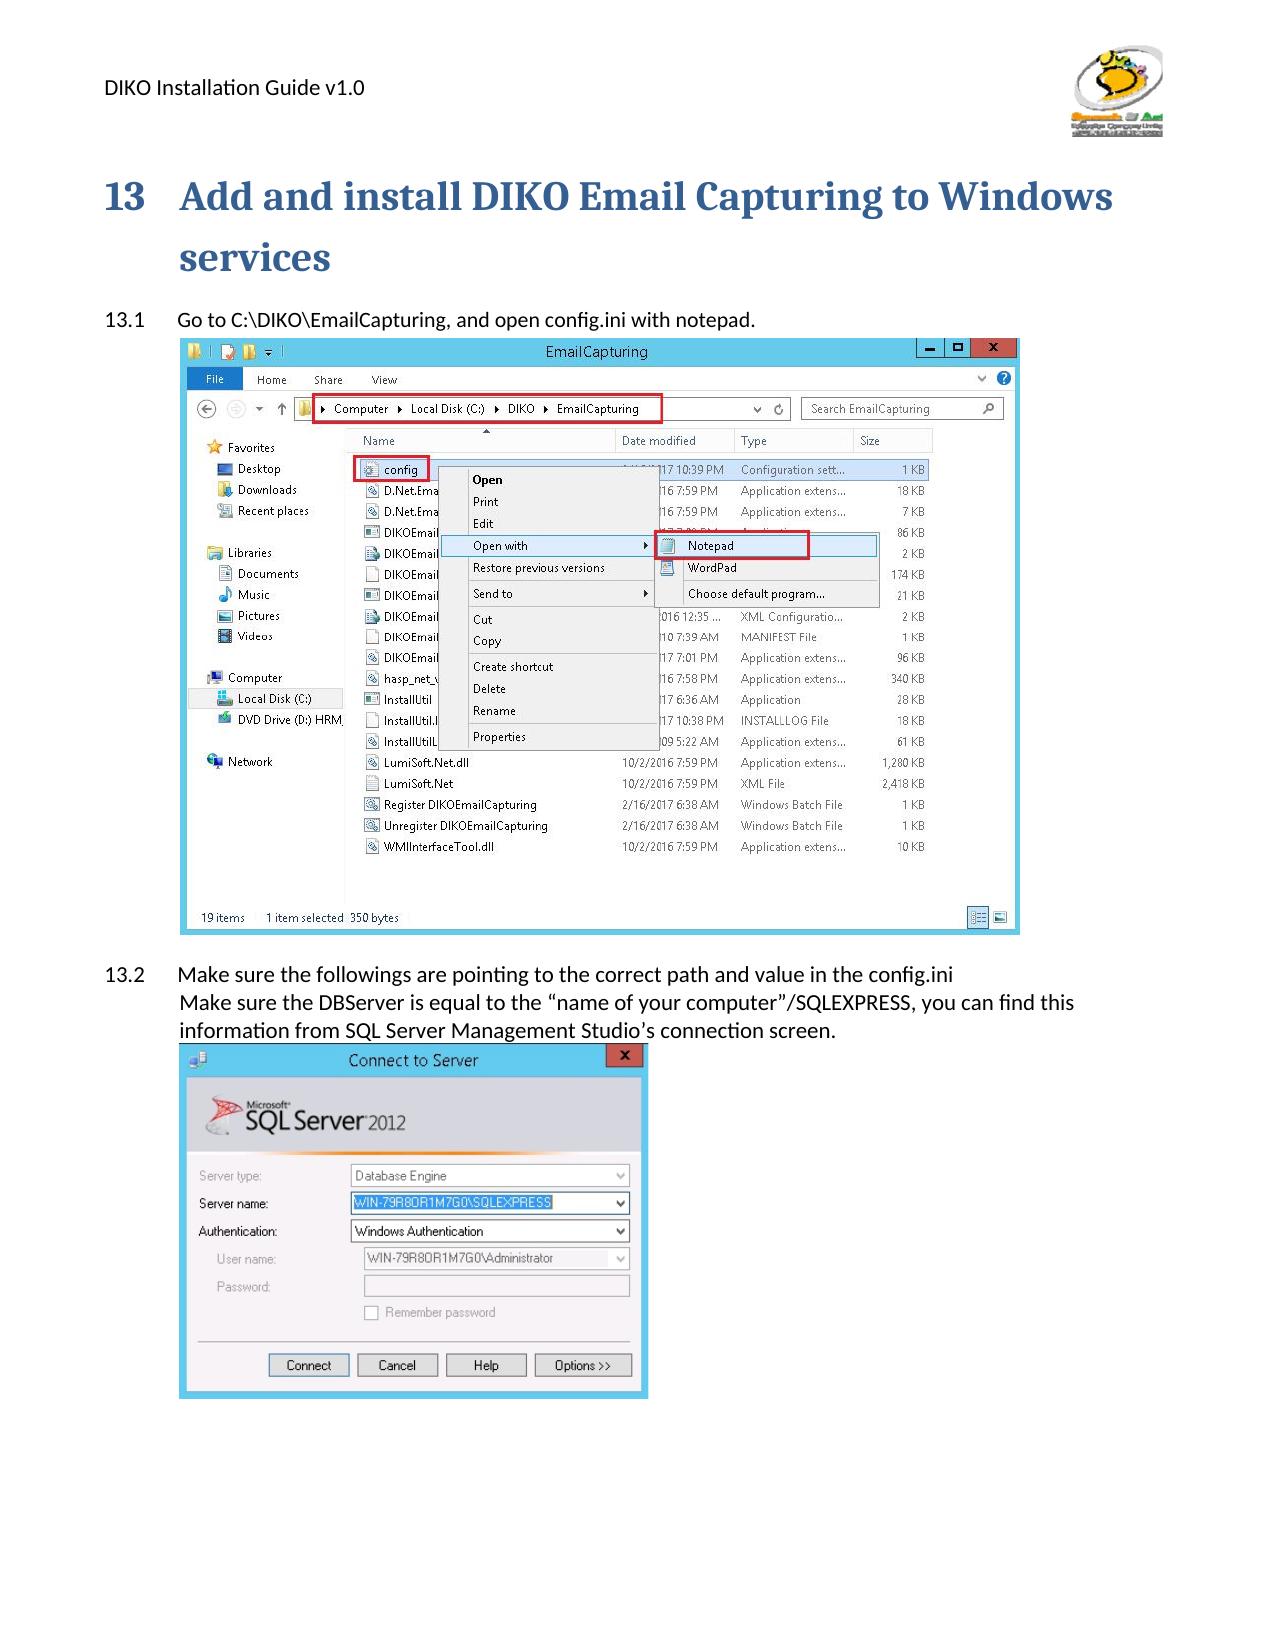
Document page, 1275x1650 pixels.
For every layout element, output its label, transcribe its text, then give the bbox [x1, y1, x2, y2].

picture [1068, 42, 1163, 137]
picture [180, 338, 1020, 935]
text 13.2 Make sure the followings are pointing to the correct path and value in the config.ini [104, 960, 1133, 988]
text 13.1 Go to C:\DIKO\EmailCapturing, and open config.ini with notepad. [104, 306, 1133, 333]
list Add and install DIKO Email Capturing to Windows services [105, 172, 1133, 282]
picture [179, 1043, 649, 1399]
text Make sure the DBServer is equal to the “name of your computer”/SQLEXPRESS, you can find this information from SQL Server Management Studio’s connection screen. [179, 988, 1133, 1044]
text DIKO Installation Guide v1.0 [104, 73, 1133, 101]
